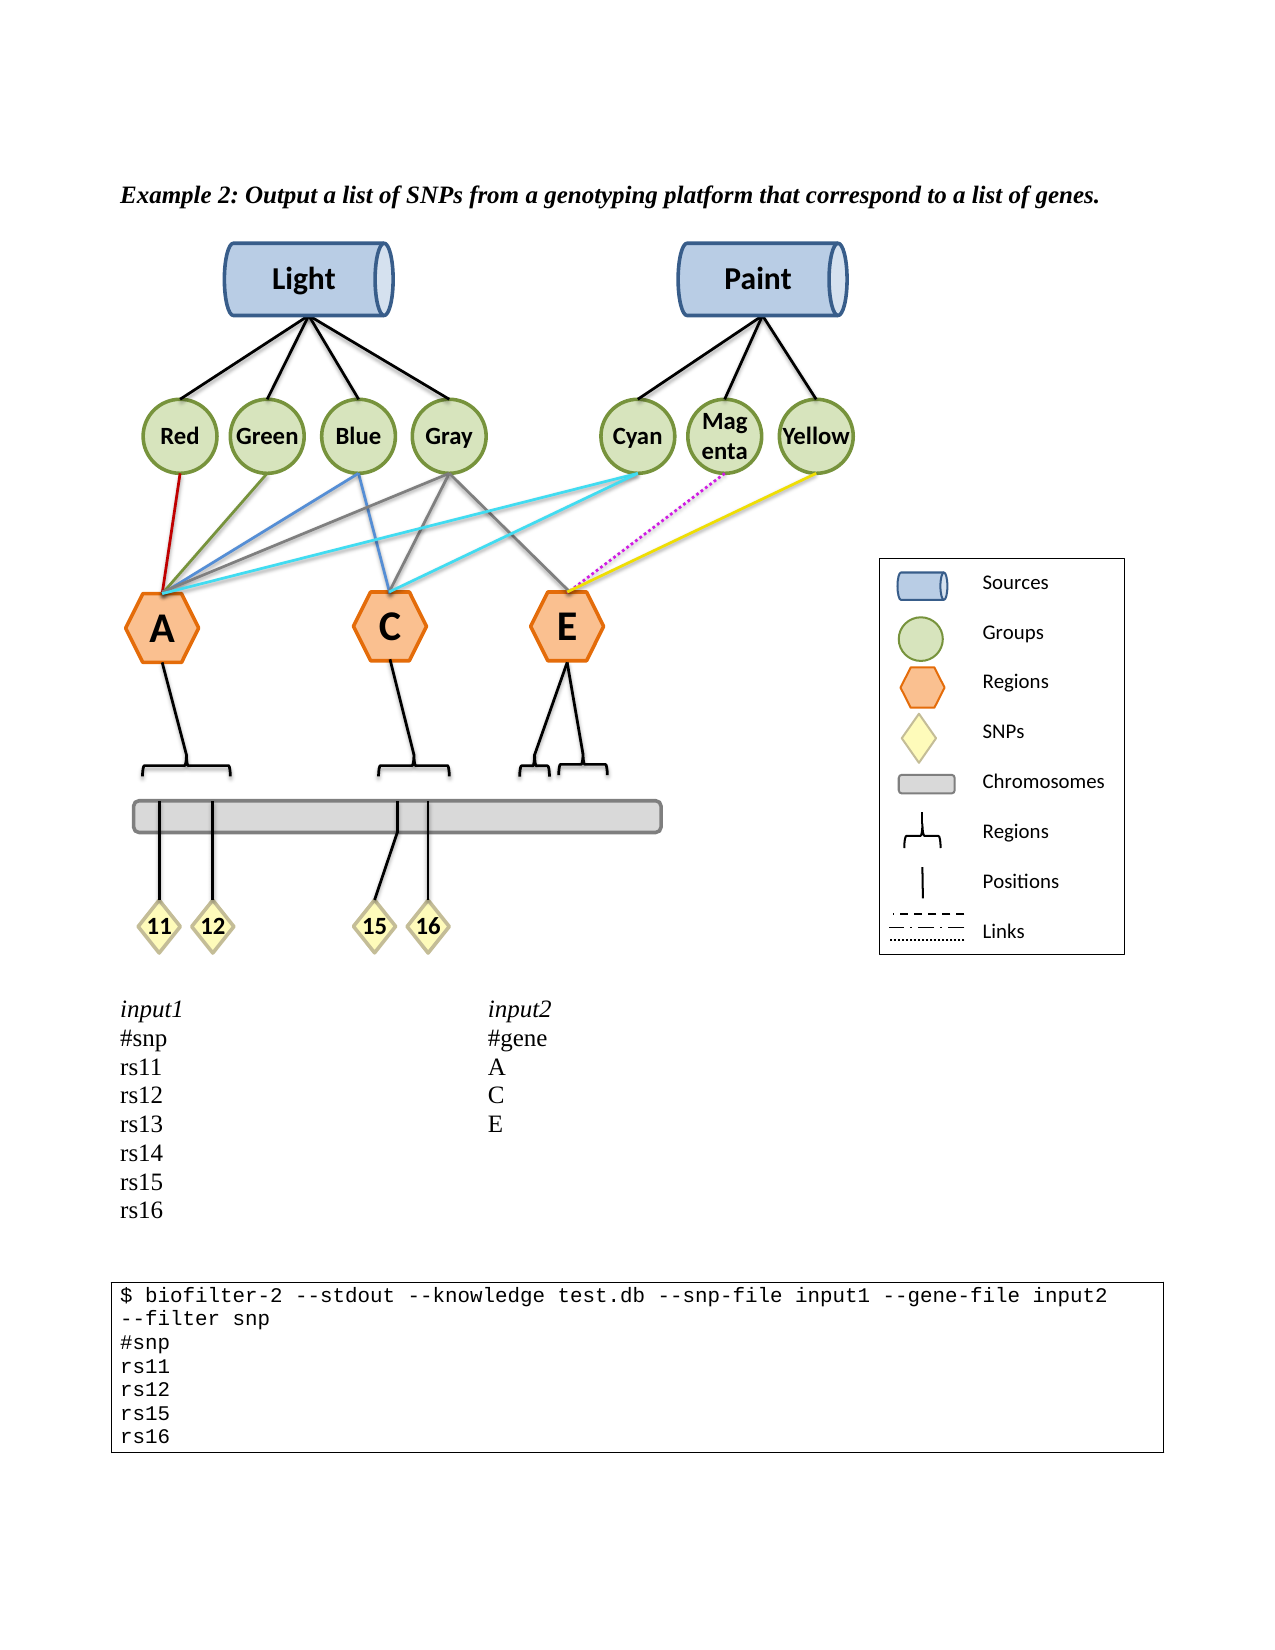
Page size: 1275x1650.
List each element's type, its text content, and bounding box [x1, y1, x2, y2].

text rs14 [120, 1138, 1155, 1167]
text #snp #gene [120, 1023, 1155, 1052]
text rs12 C [120, 1080, 1155, 1109]
text rs16 [112, 1423, 1163, 1452]
text rs11 A [120, 1052, 1155, 1080]
text rs13 E [120, 1109, 1155, 1138]
text rs15 [120, 1403, 1155, 1423]
subtitle Example 2: Output a list of SNPs from a genotyping platform that correspond to a list of genes. [120, 180, 1155, 209]
text $ biofilter-2 --stdout --knowledge test.db --snp-file input1 --gene-file input2 --filter snp [112, 1283, 1163, 1332]
text input1 input2 [120, 994, 1155, 1023]
text rs15 [120, 1167, 1155, 1195]
text rs16 [120, 1195, 1155, 1224]
text rs11 [120, 1356, 1155, 1379]
text rs12 [120, 1379, 1155, 1403]
text #snp [120, 1332, 1155, 1356]
